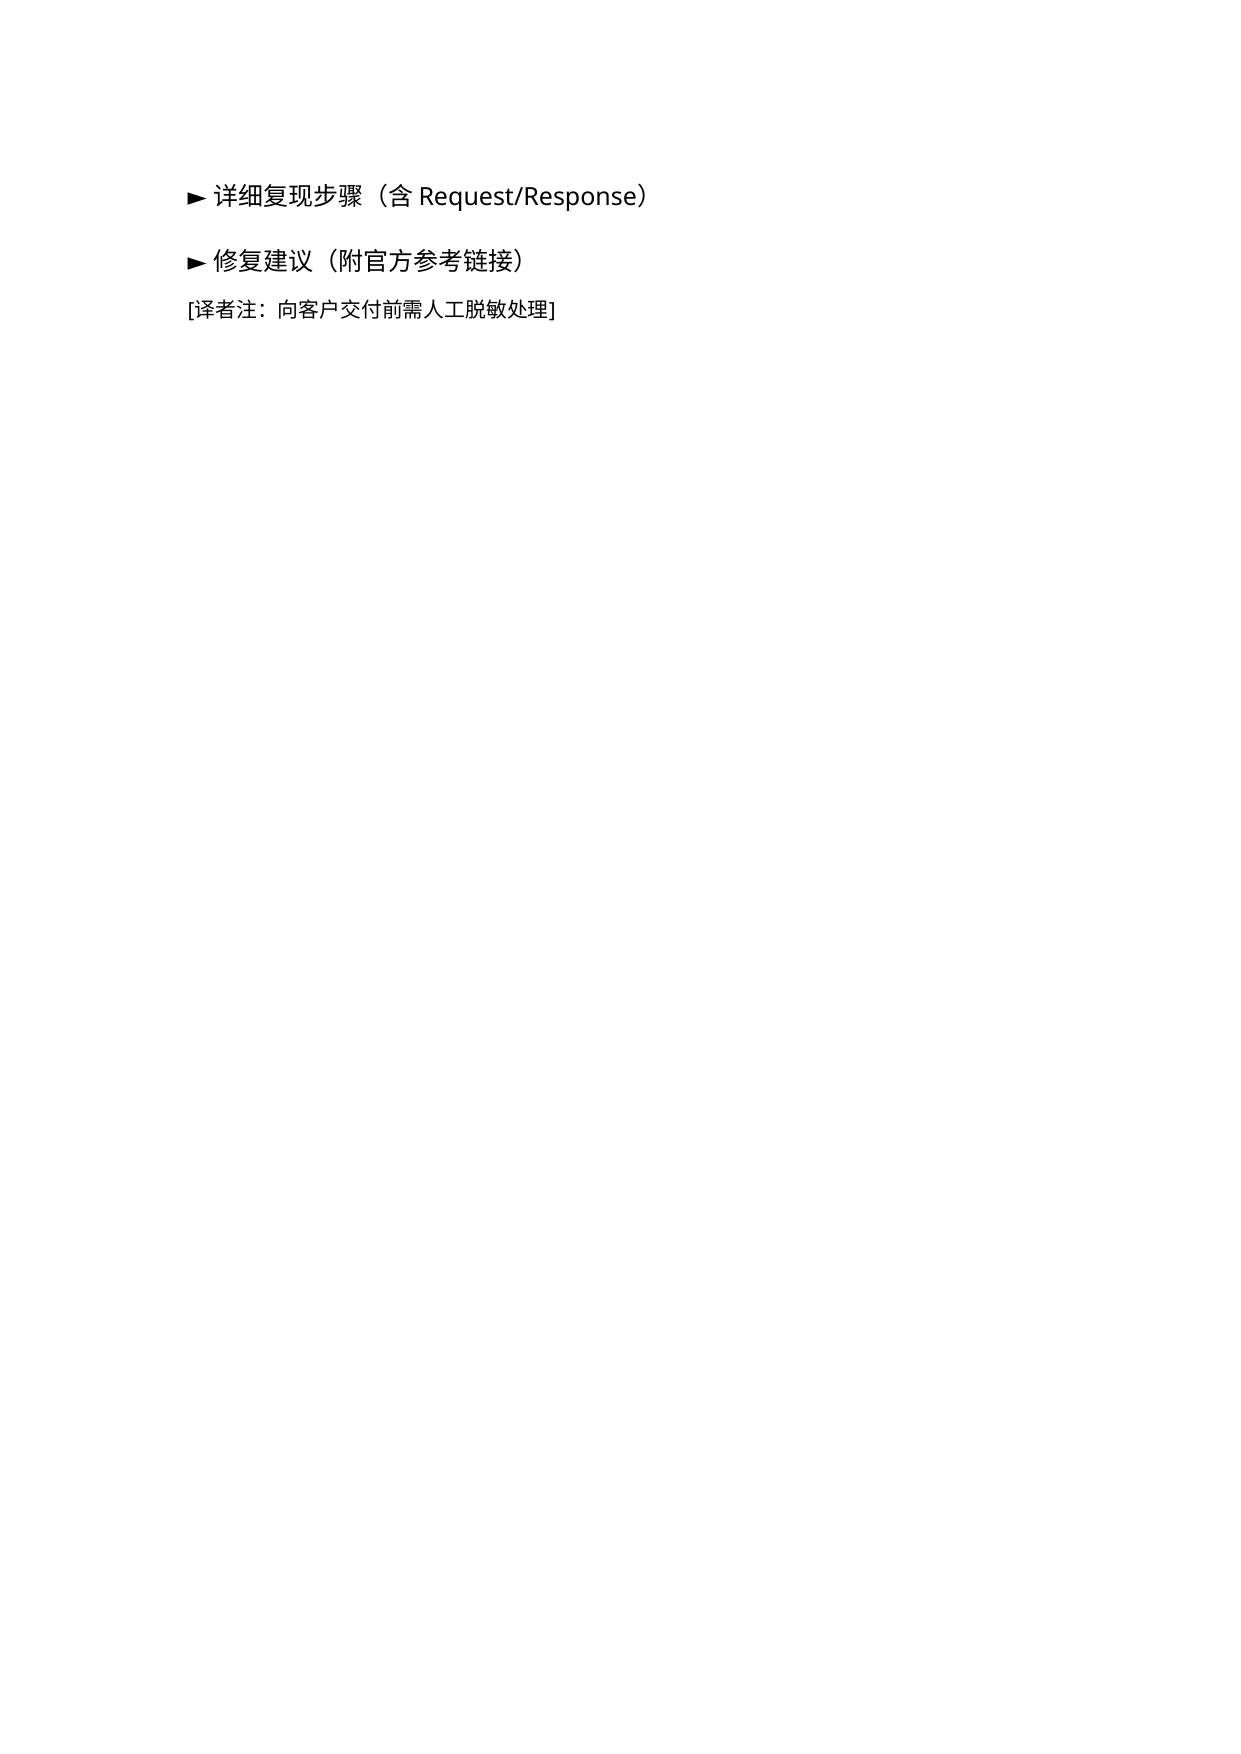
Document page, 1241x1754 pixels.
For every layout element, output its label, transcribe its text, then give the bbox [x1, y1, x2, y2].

text [译者注：向客户交付前需人工脱敏处理] [187, 292, 1053, 324]
text ► 详细复现步骤（含Request/Response） [187, 162, 1053, 227]
text ► 修复建议（附官方参考链接） [187, 227, 1053, 292]
